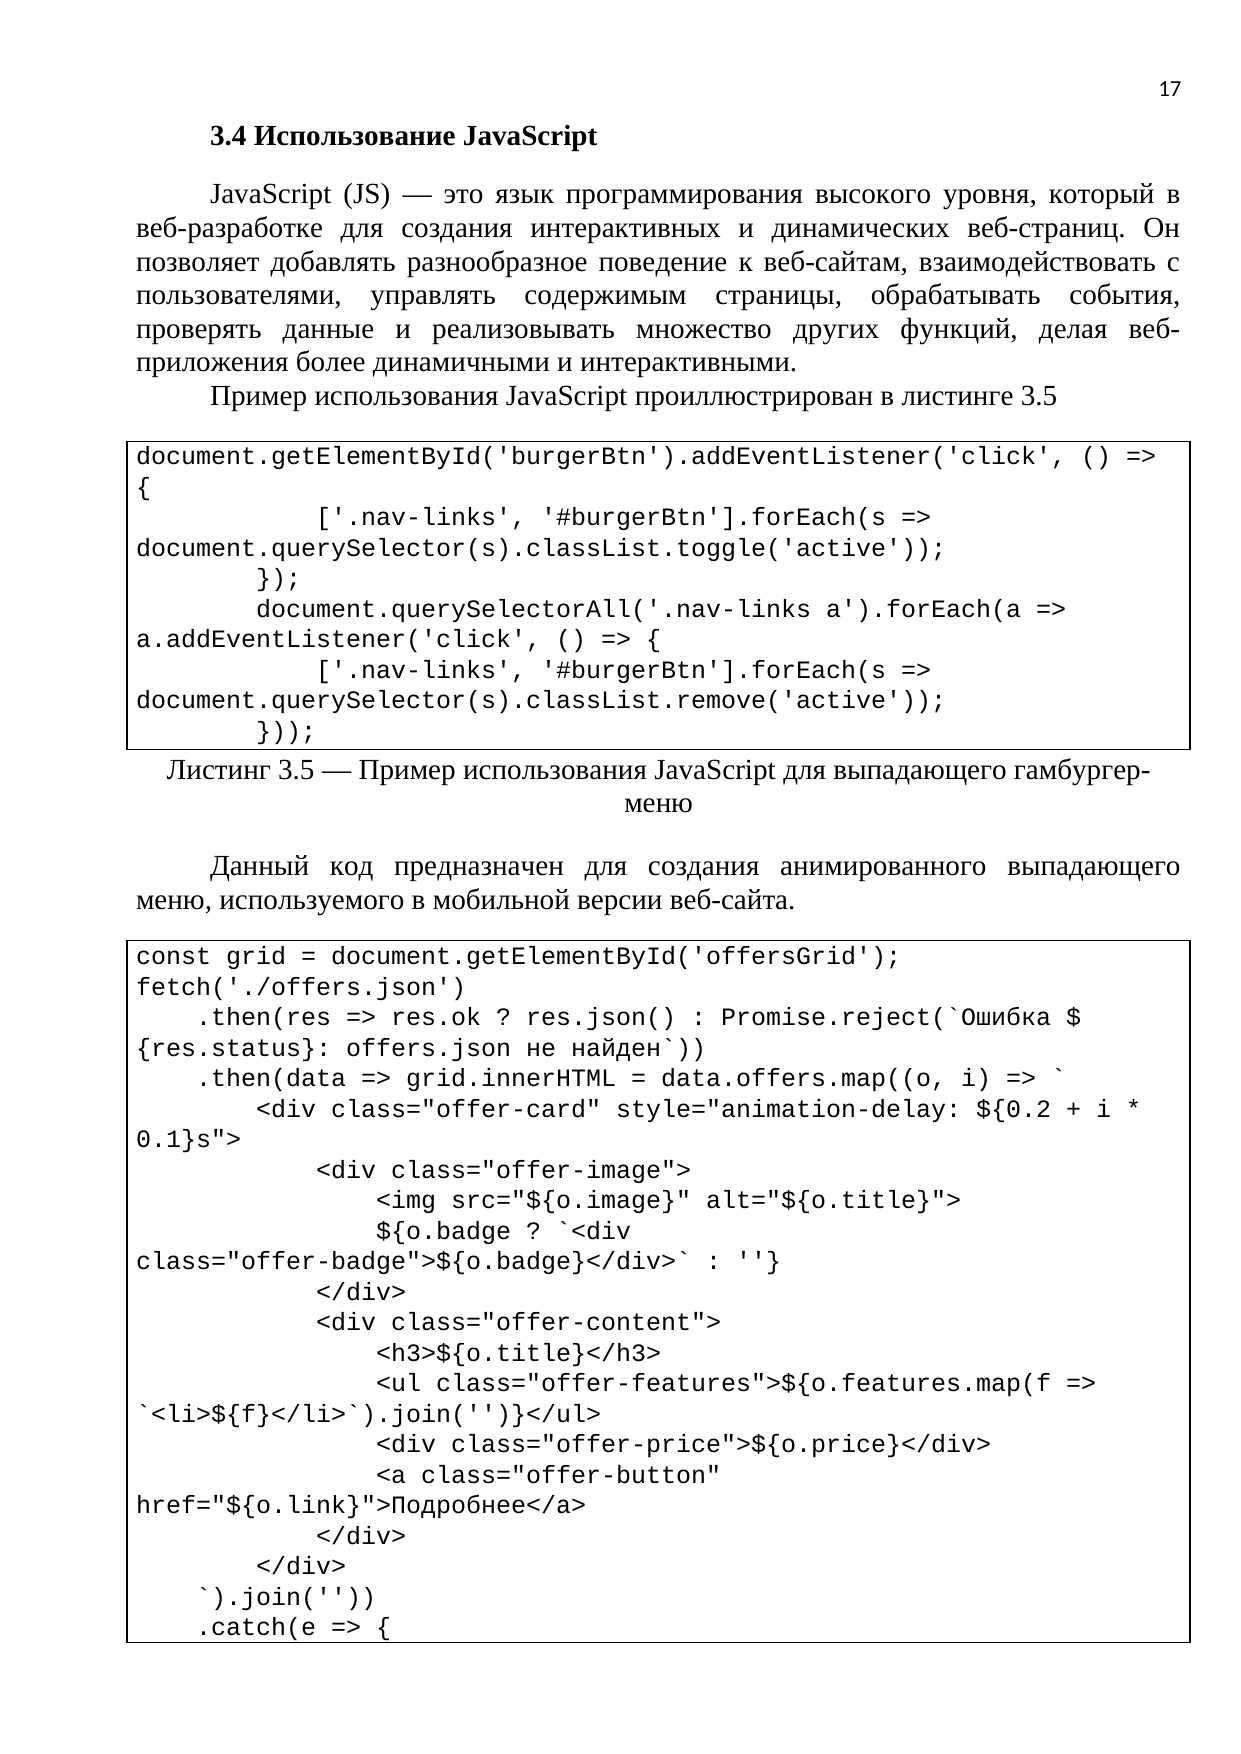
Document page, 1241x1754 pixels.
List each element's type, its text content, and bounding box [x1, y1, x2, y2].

text Пример использования JavaScript проиллюстрирован в листинге 3.5 [136, 378, 1181, 411]
text <div class="offer-content"> [128, 1307, 1189, 1337]
text ['.nav-links', '#burgerBtn'].forEach(s => document.querySelector(s).classList.remove('active')); [128, 654, 1189, 715]
text ${o.badge ? `<div class="offer-badge">${o.badge}</div>` : ''} [128, 1215, 1189, 1276]
text Данный код предназначен для создания анимированного выпадающего меню, используемого в мобильной версии веб-сайта. [136, 848, 1181, 915]
text 3.4 Использование JavaScript [210, 118, 1181, 152]
text .then(data => grid.innerHTML = data.offers.map((o, i) => ` [128, 1062, 1189, 1093]
text `).join('')) [128, 1581, 1189, 1612]
text </div> [128, 1520, 1189, 1551]
text <ul class="offer-features">${o.features.map(f => `<li>${f}</li>`).join('')}</ul> [128, 1368, 1189, 1429]
text <div class="offer-price">${o.price}</div> [128, 1429, 1189, 1459]
text <div class="offer-card" style="animation-delay: ${0.2 + i * 0.1}s"> [128, 1093, 1189, 1154]
text })); [128, 715, 1189, 749]
text }); [128, 563, 1189, 593]
text </div> [128, 1551, 1189, 1581]
text </div> [128, 1276, 1189, 1307]
text document.getElementById('burgerBtn').addEventListener('click', () => { [128, 442, 1189, 502]
text ['.nav-links', '#burgerBtn'].forEach(s => document.querySelector(s).classList.toggle('active')); [128, 502, 1189, 563]
text .then(res => res.ok ? res.json() : Promise.reject(`Ошибка ${res.status}: offers.json не найден`)) [128, 1001, 1189, 1062]
text .catch(e => { [128, 1612, 1189, 1642]
text <div class="offer-image"> [128, 1154, 1189, 1184]
text <img src="${o.image}" alt="${o.title}"> [128, 1184, 1189, 1215]
text <a class="offer-button" href="${o.link}">Подробнее</a> [128, 1459, 1189, 1520]
text const grid = document.getElementById('offersGrid'); [128, 941, 1189, 971]
text fetch('./offers.json') [128, 971, 1189, 1001]
text JavaScript (JS) — это язык программирования высокого уровня, который в веб-разработке для создания интерактивных и динамических веб-страниц. Он позволяет добавлять разнообразное поведение к веб-сайтам, взаимодействовать с пользователями, управлять содержимым страницы, обрабатывать события, проверять данные и реализовывать множество других функций, делая веб-приложения более динамичными и интерактивными. [136, 177, 1181, 378]
text Листинг 3.5 — Пример использования JavaScript для выпадающего гамбургер-меню [136, 752, 1181, 819]
text <h3>${o.title}</h3> [128, 1337, 1189, 1368]
text document.querySelectorAll('.nav-links a').forEach(a => a.addEventListener('click', () => { [128, 593, 1189, 654]
